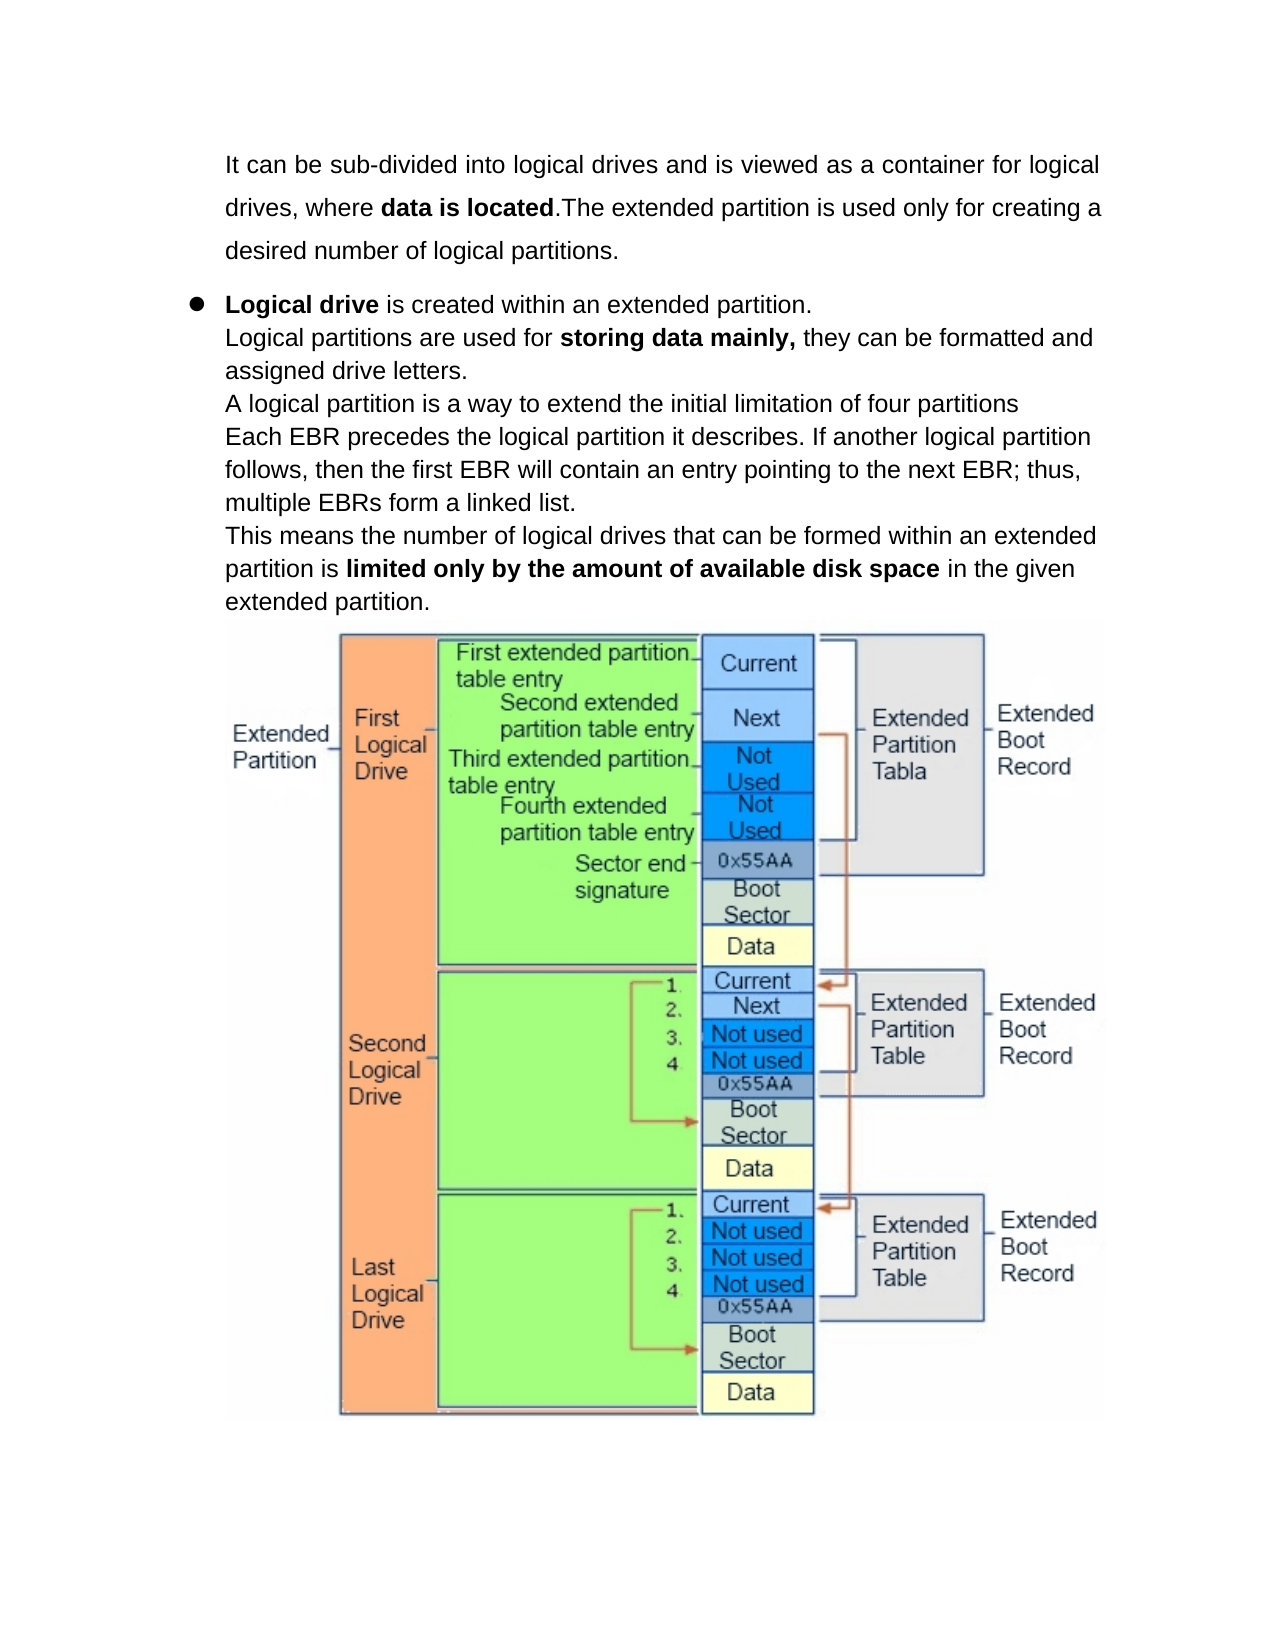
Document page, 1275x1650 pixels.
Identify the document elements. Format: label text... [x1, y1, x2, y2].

text A logical partition is a way to extend the initial limitation of four partitions [225, 389, 1125, 418]
text Logical partitions are used for storing data mainly, they can be formatted and assigned drive letters. [225, 323, 1125, 385]
text It can be sub-divided into logical drives and is viewed as a container for logical drives, where data is located.The extended partition is used only for creating a desired number of logical partitions. [225, 150, 1102, 265]
picture [225, 620, 1107, 1427]
text This means the number of logical drives that can be formed within an extended partition is limited only by the amount of available disk space in the given extended partition. [225, 521, 1125, 616]
text Each EBR precedes the logical partition it describes. If another logical partition follows, then the first EBR will contain an entry pointing to the next EBR; thus, multiple EBRs form a linked list. [225, 422, 1125, 517]
list Logical drive is created within an extended partition. [187, 290, 1125, 319]
